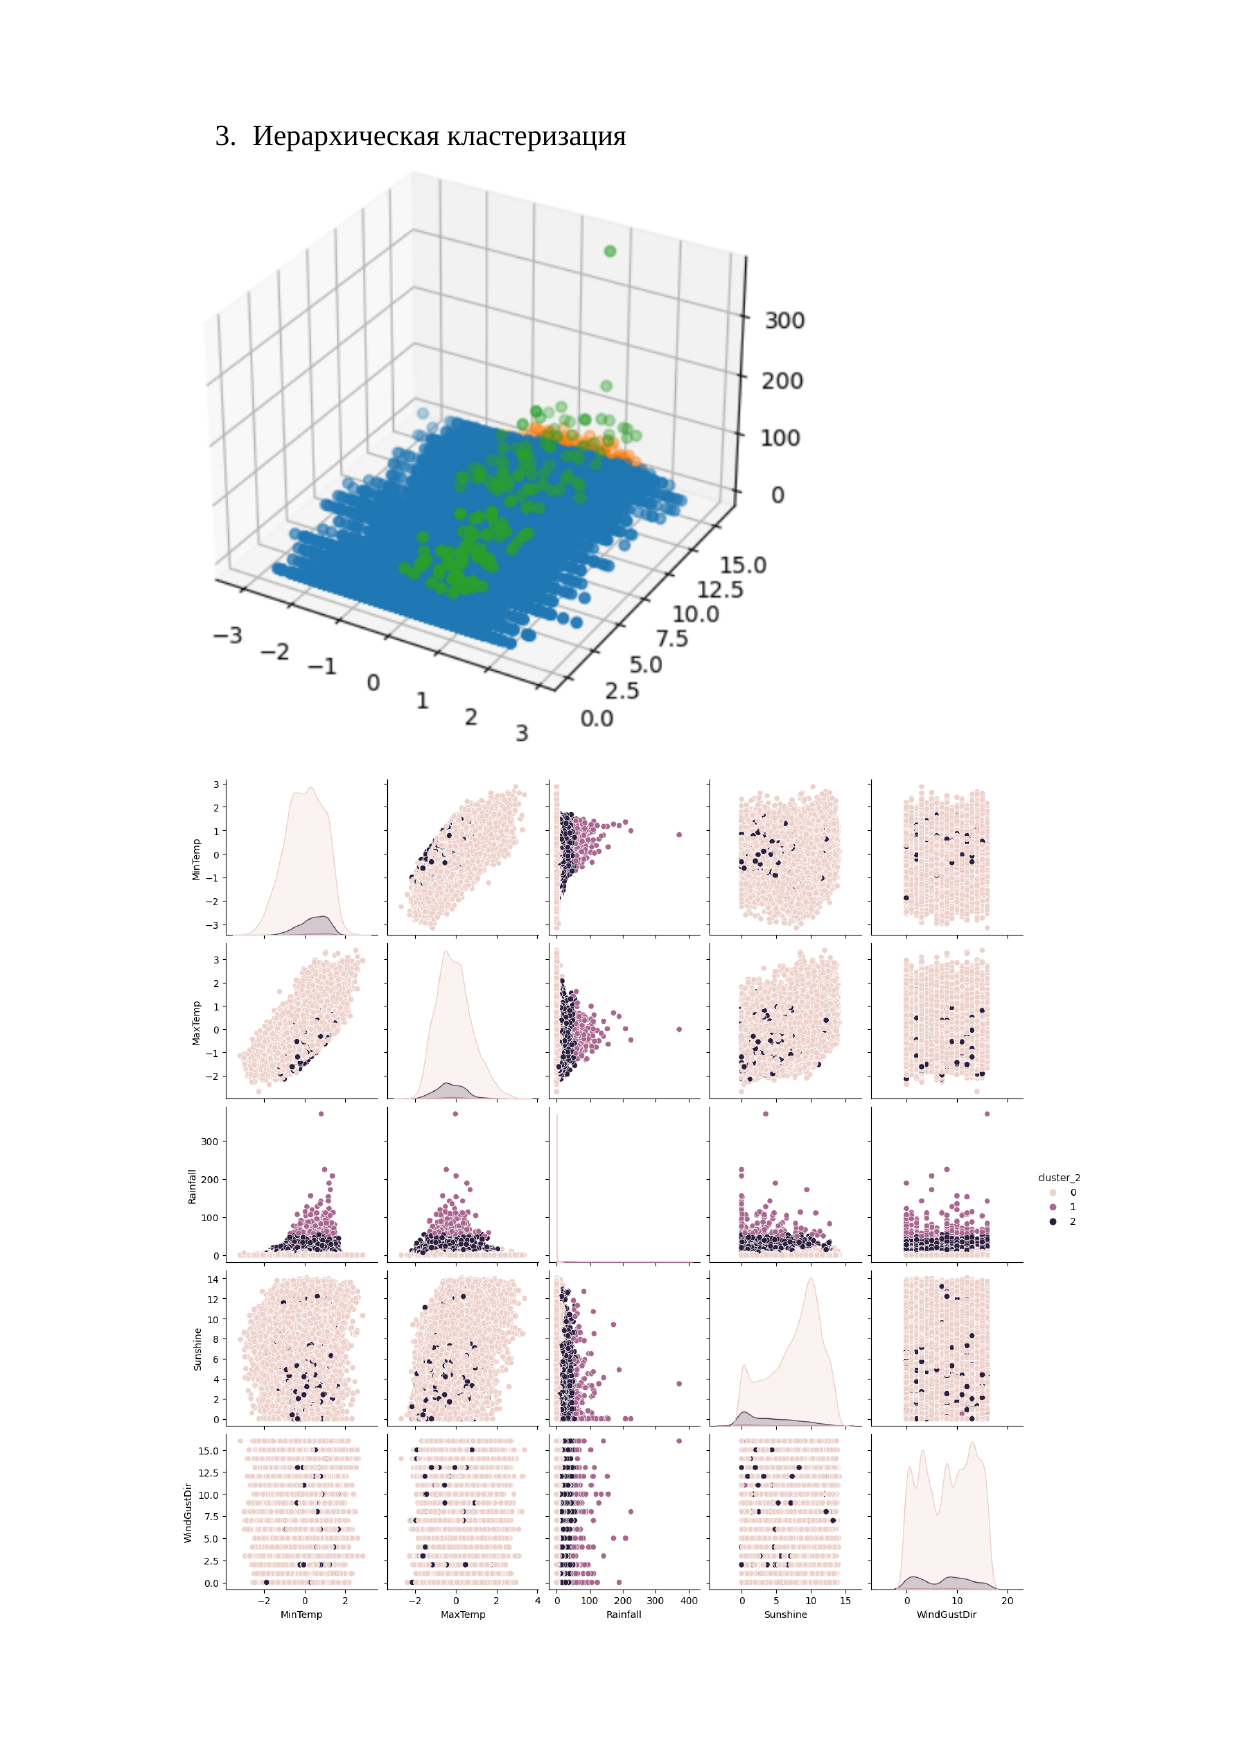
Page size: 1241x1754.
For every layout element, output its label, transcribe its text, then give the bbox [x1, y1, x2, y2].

picture [177, 774, 1089, 1626]
list Иерархическая кластеризация [215, 118, 1152, 152]
picture [177, 168, 834, 760]
